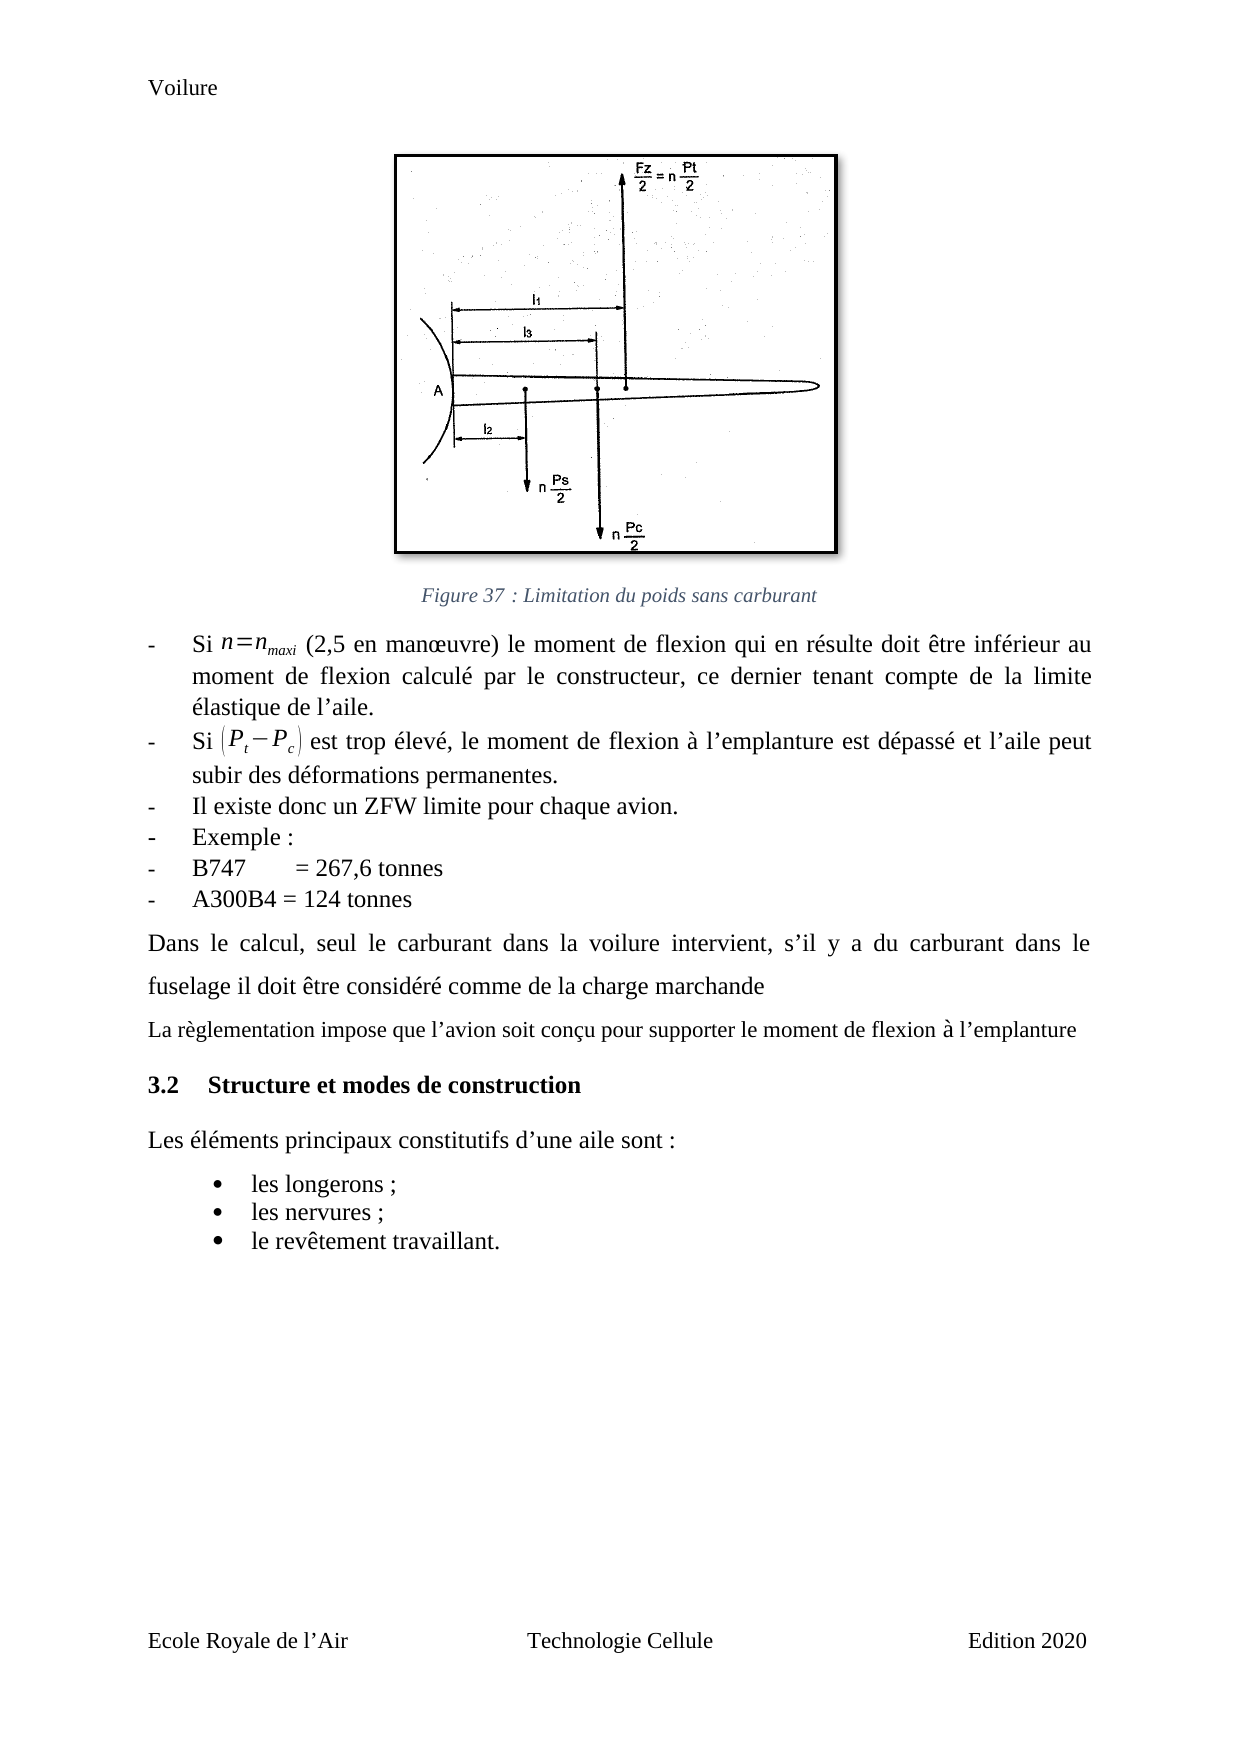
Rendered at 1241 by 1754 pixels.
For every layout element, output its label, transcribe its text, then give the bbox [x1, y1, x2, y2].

text La règlementation impose que l’avion soit conçu pour supporter le moment de flexion à l’emplanture [148, 1014, 1093, 1043]
text Figure 37 : Limitation du poids sans carburant [148, 583, 1093, 607]
text Dans le calcul, seul le carburant dans la voilure intervient, s’il y a du carburant dans le fuselage il doit être considéré comme de la charge marchande [148, 928, 1093, 1000]
text B747 = 267,6 tonnes [148, 853, 1093, 882]
text Il existe donc un ZFW limite pour chaque avion. [148, 791, 1093, 820]
text les longerons ; [213, 1169, 1093, 1197]
text les nervures ; [213, 1197, 1093, 1226]
subtitle Structure et modes de construction [148, 1070, 1093, 1099]
text Les éléments principaux constitutifs d’une aile sont : [148, 1126, 1093, 1154]
text Si (2,5 en manœuvre) le moment de flexion qui en résulte doit être inférieur au moment de flexion calculé par le constructeur, ce dernier tenant compte de la limite élastique de l’aile. [148, 628, 1093, 721]
text A300B4 = 124 tonnes [148, 884, 1093, 913]
text Exemple : [148, 822, 1093, 851]
text Si est trop élevé, le moment de flexion à l’emplanture est dépassé et l’aile peut subir des déformations permanentes. [148, 723, 1093, 789]
text le revêtement travaillant. [213, 1226, 1093, 1255]
